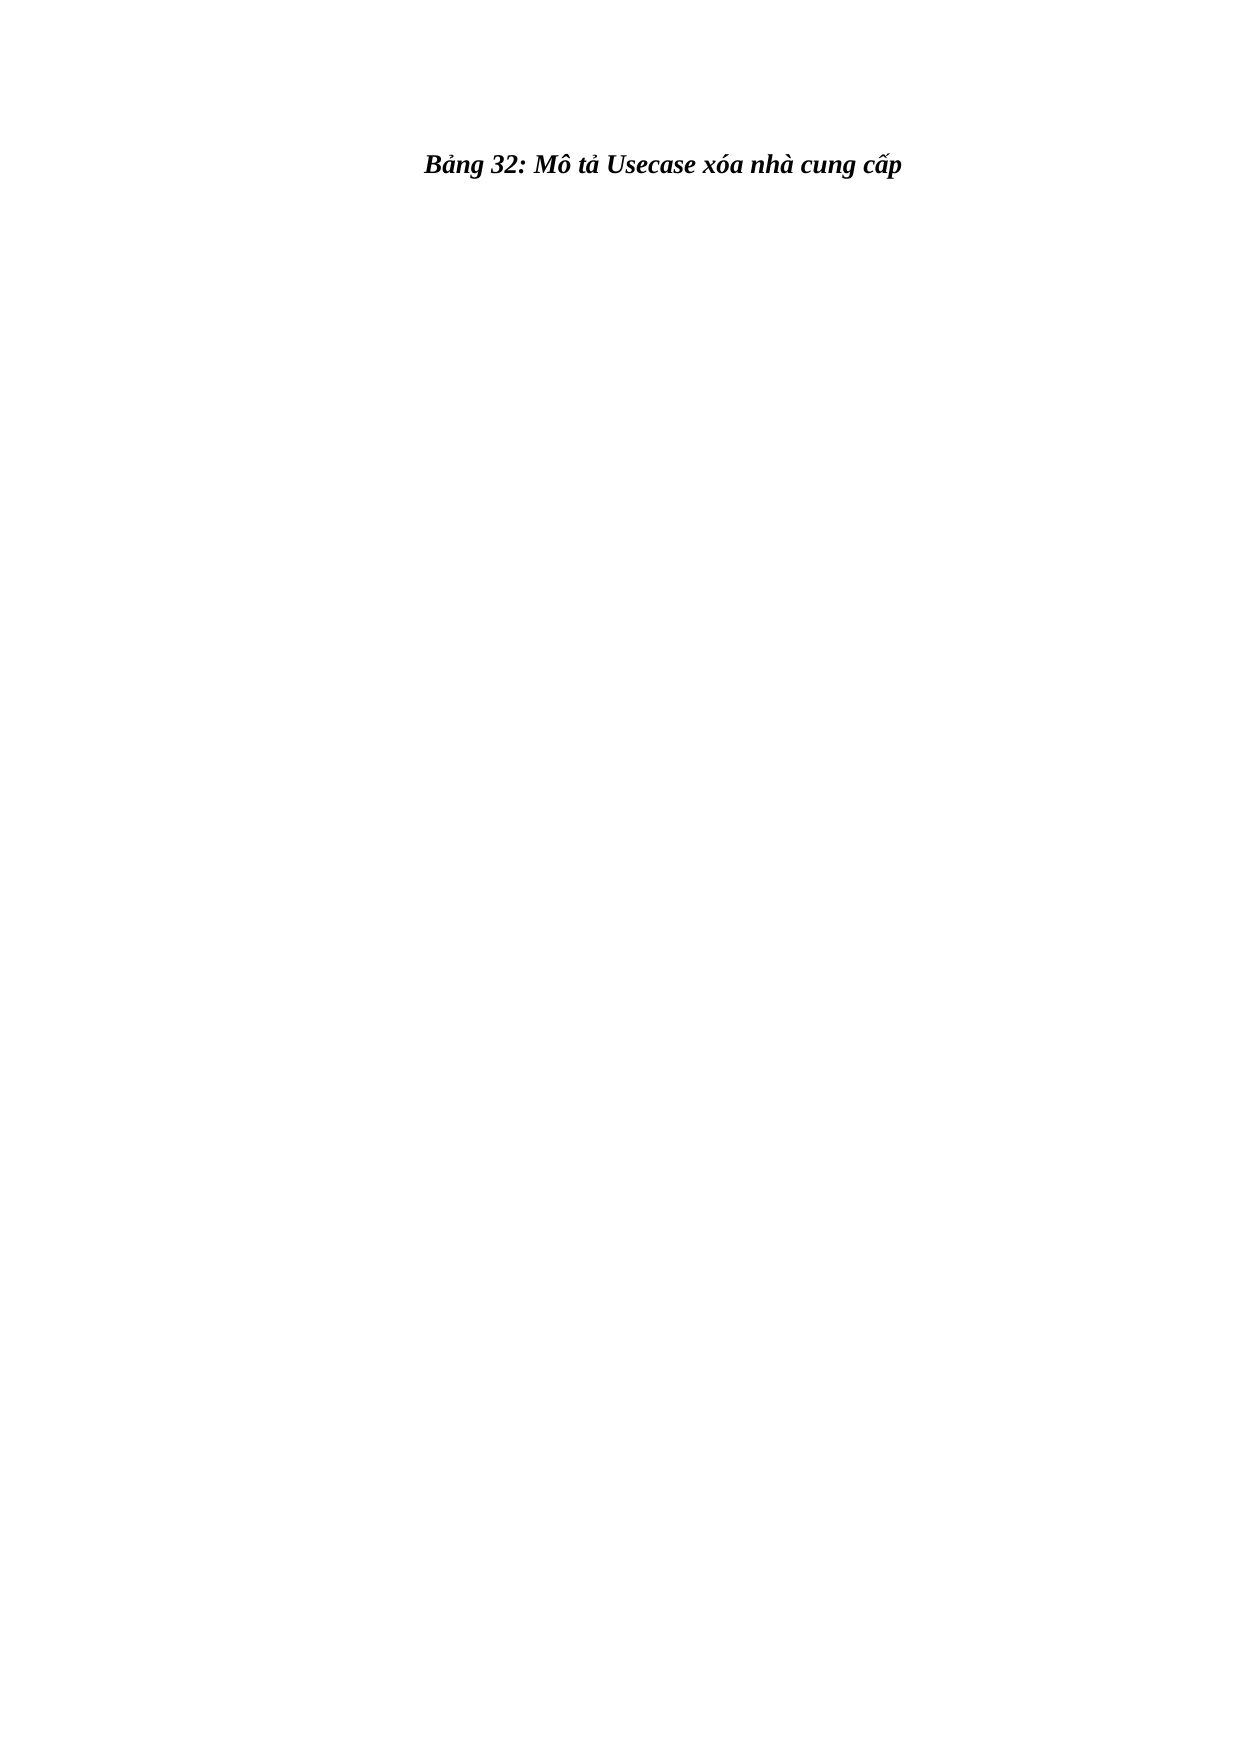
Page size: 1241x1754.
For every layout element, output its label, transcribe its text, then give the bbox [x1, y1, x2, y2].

text Bảng 32: Mô tả Usecase xóa nhà cung cấp [236, 148, 1092, 179]
